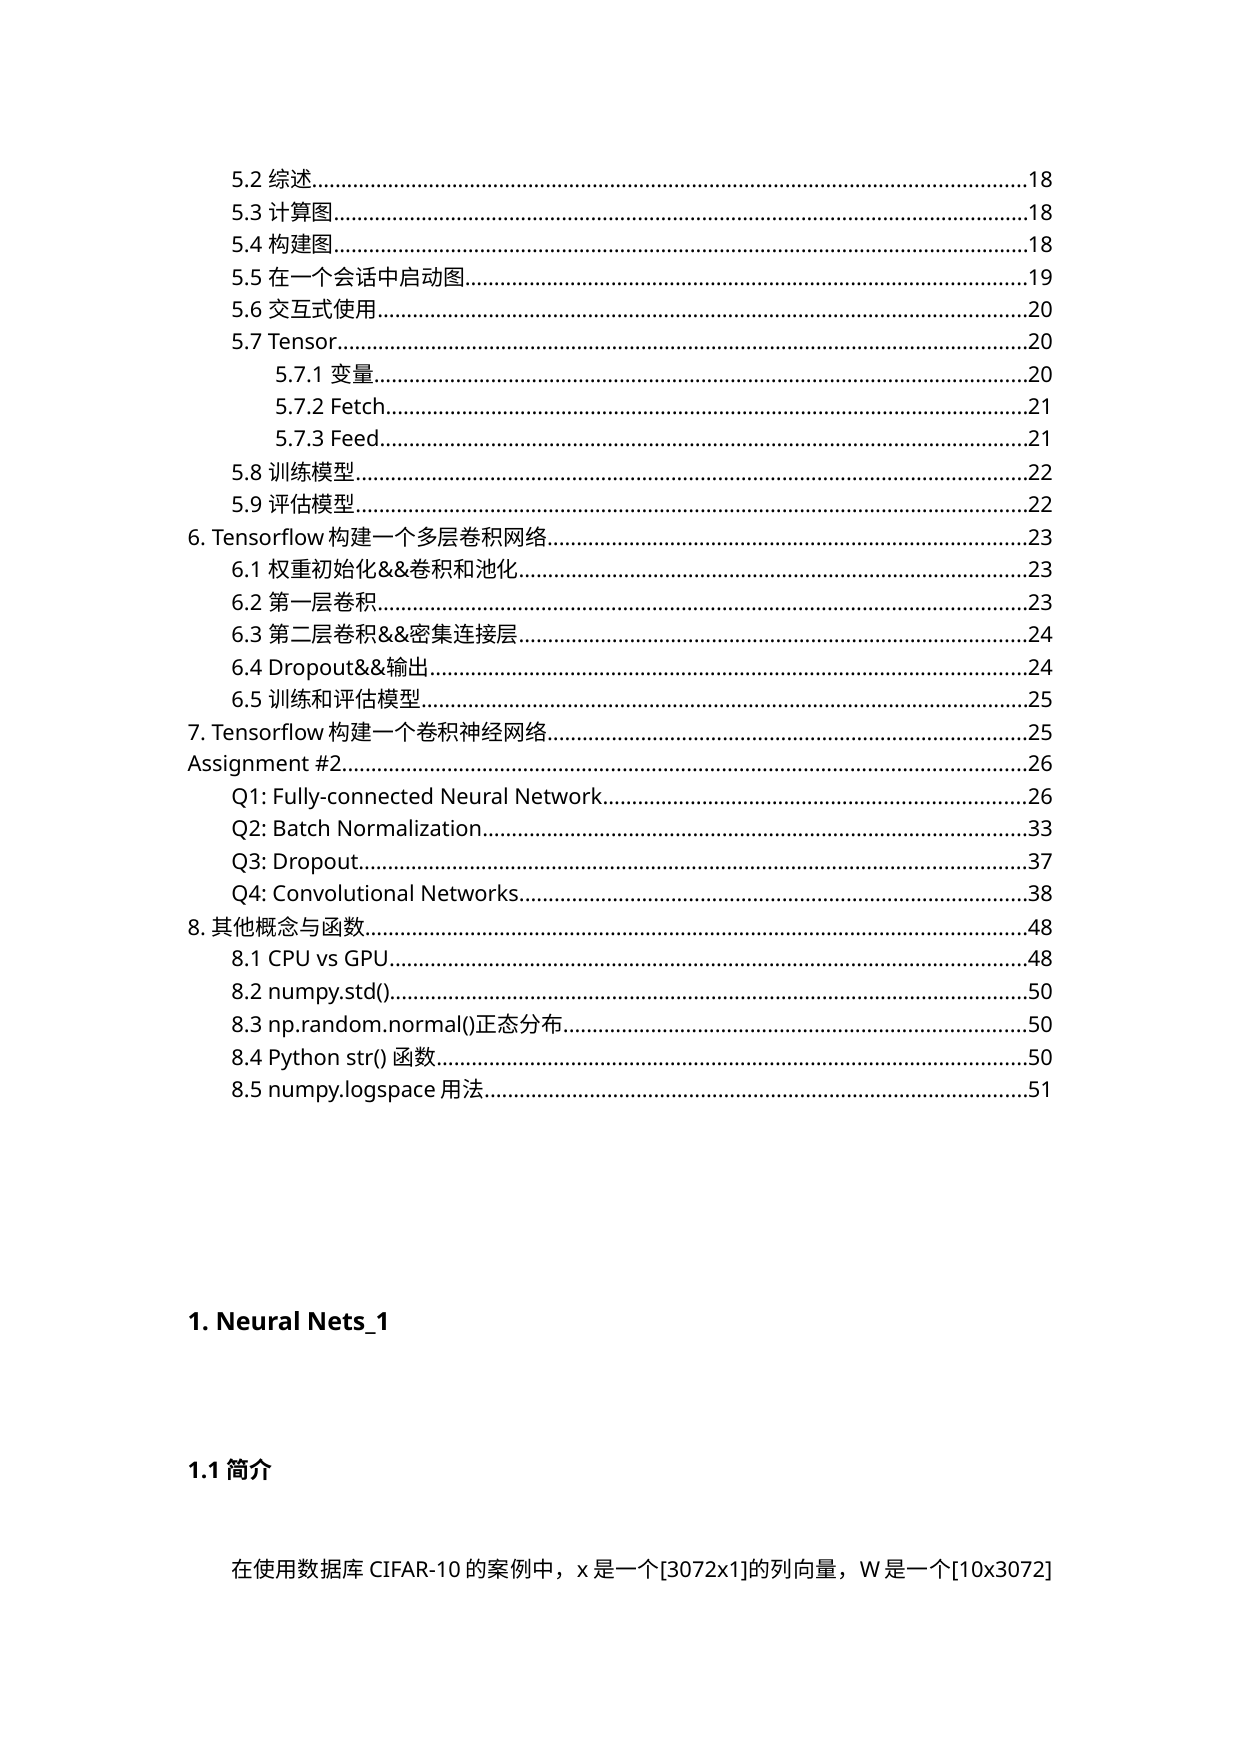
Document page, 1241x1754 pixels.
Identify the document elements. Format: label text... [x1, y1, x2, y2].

text 7. Tensorflow构建一个卷积神经网络 25 [187, 714, 1053, 747]
text 8.2 numpy.std() 50 [231, 974, 1053, 1007]
text 6.4 Dropout&&输出 24 [231, 649, 1053, 682]
text 5.7.1 变量 20 [275, 357, 1053, 389]
text 5.8 训练模型 22 [231, 454, 1053, 487]
text 5.5 在一个会话中启动图 19 [231, 259, 1053, 292]
text 6. Tensorflow构建一个多层卷积网络 23 [187, 519, 1053, 552]
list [187, 1552, 1053, 1584]
text 6.3 第二层卷积&&密集连接层 24 [231, 617, 1053, 649]
text 6.1 权重初始化&&卷积和池化 23 [231, 552, 1053, 584]
text 5.2 综述 18 [231, 162, 1053, 194]
text 8. 其他概念与函数 48 [187, 909, 1053, 942]
text Q2: Batch Normalization 33 [231, 812, 1053, 844]
text 8.3 np.random.normal()正态分布 50 [231, 1007, 1053, 1039]
subtitle 1.1 简介 [187, 1436, 1053, 1501]
text 8.5 numpy.logspace用法 51 [231, 1072, 1053, 1104]
text 6.2 第一层卷积 23 [231, 584, 1053, 617]
text 5.4 构建图 18 [231, 227, 1053, 259]
text Assignment #2 26 [187, 747, 1053, 779]
text 5.3 计算图 18 [231, 194, 1053, 227]
text 5.6 交互式使用 20 [231, 292, 1053, 324]
text 5.7 Tensor 20 [231, 324, 1053, 357]
text Q1: Fully-connected Neural Network 26 [231, 779, 1053, 812]
text 5.7.2 Fetch 21 [275, 389, 1053, 422]
text Q4: Convolutional Networks 38 [231, 877, 1053, 909]
subtitle 1. Neural Nets_1 [187, 1288, 1053, 1353]
text Q3: Dropout 37 [231, 844, 1053, 877]
text 5.9 评估模型 22 [231, 487, 1053, 519]
text 6.5 训练和评估模型 25 [231, 682, 1053, 714]
text 8.4 Python str() 函数 50 [231, 1039, 1053, 1072]
text 5.7.3 Feed 21 [275, 422, 1053, 454]
text 8.1 CPU vs GPU 48 [231, 942, 1053, 974]
